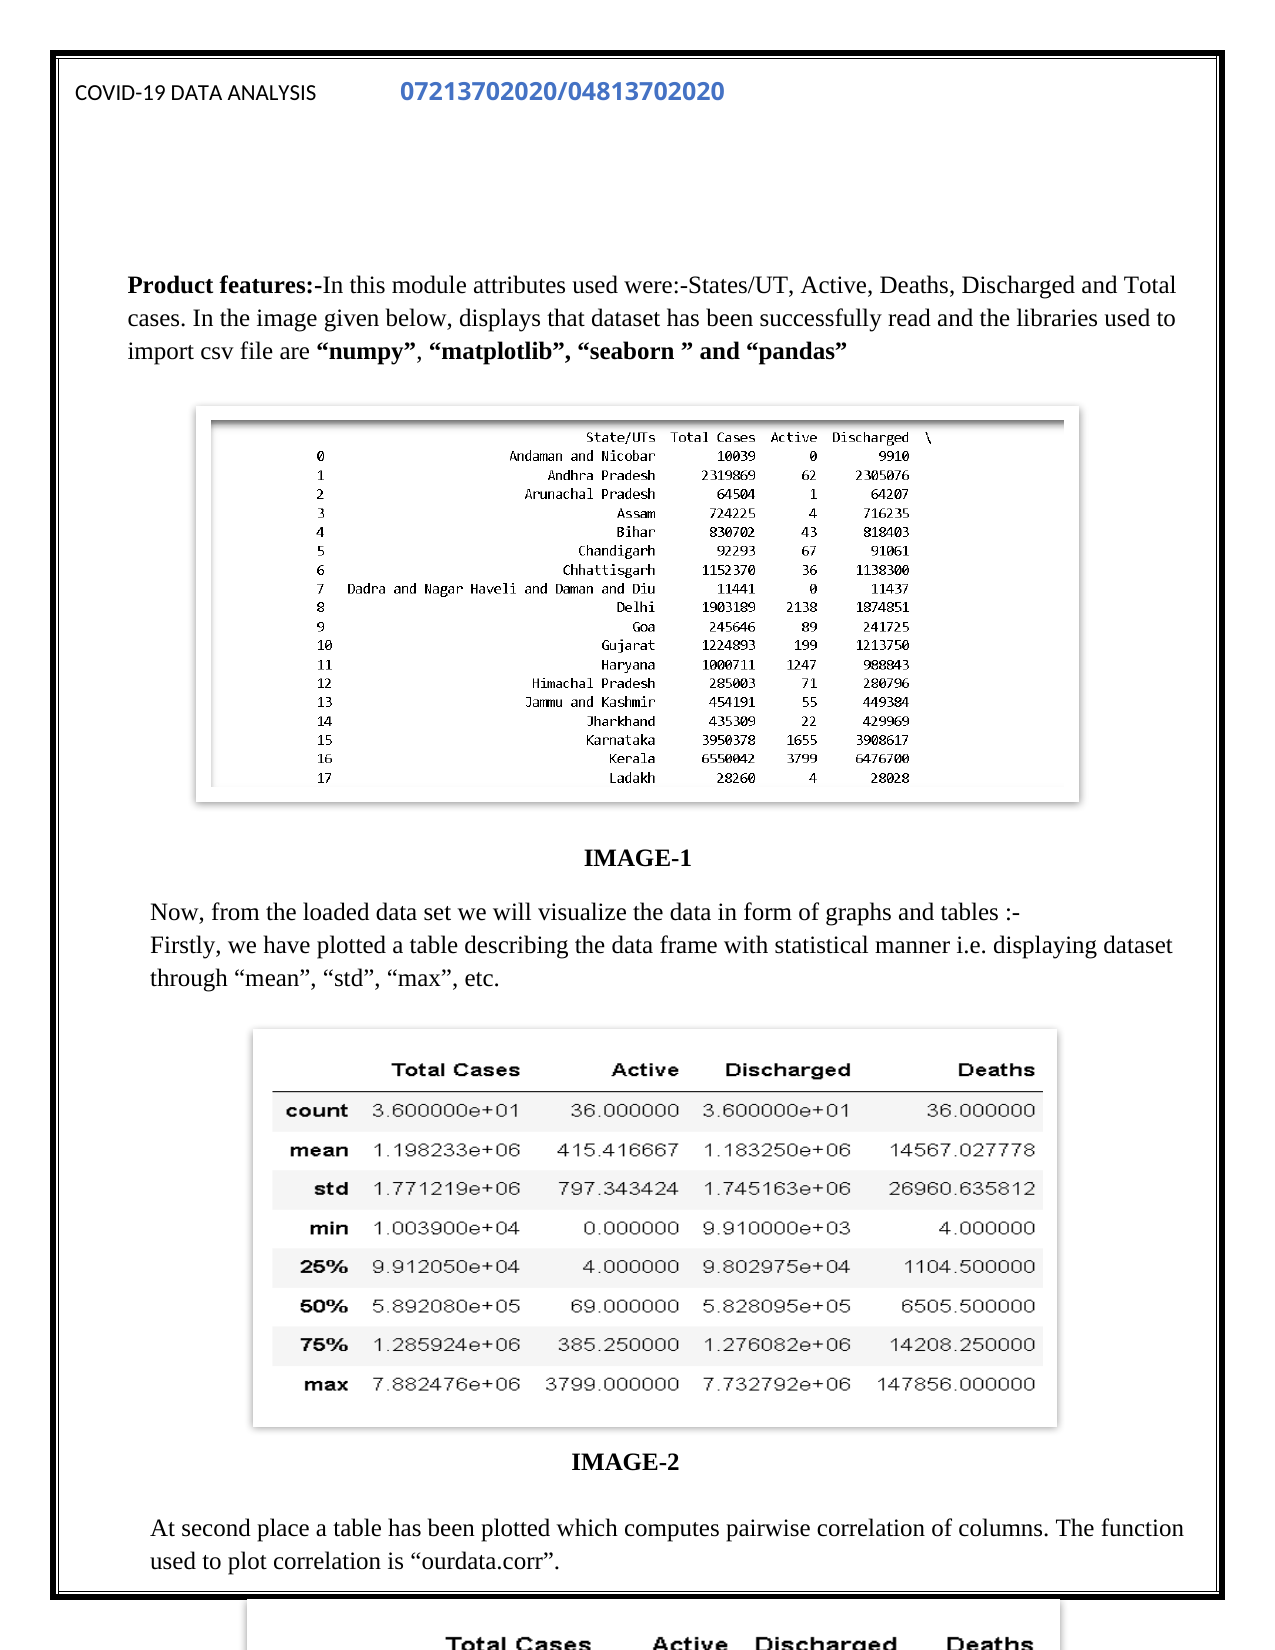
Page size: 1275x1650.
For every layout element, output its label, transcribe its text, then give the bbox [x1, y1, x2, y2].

picture [261, 1613, 1046, 1650]
picture [211, 420, 1064, 787]
picture [268, 1043, 1043, 1412]
text At second place a table has been plotted which computes pairwise correlation of columns. The function used to plot correlation is “ourdata.corr”. [150, 1513, 1200, 1575]
text Product features:-In this module attributes used were:-States/UT, Active, Deaths, Discharged and Total cases. In the image given below, displays that dataset has been successfully read and the libraries used to import csv file are “numpy”, “matplotlib”, “seaborn ” and “pandas” [127, 270, 1200, 364]
text Now, from the loaded data set we will visualize the data in form of graphs and tables :- [150, 897, 1200, 926]
text IMAGE-1 [577, 390, 1200, 872]
text Firstly, we have plotted a table describing the data frame with statistical manner i.e. displaying dataset through “mean”, “std”, “max”, etc. [150, 930, 1200, 992]
